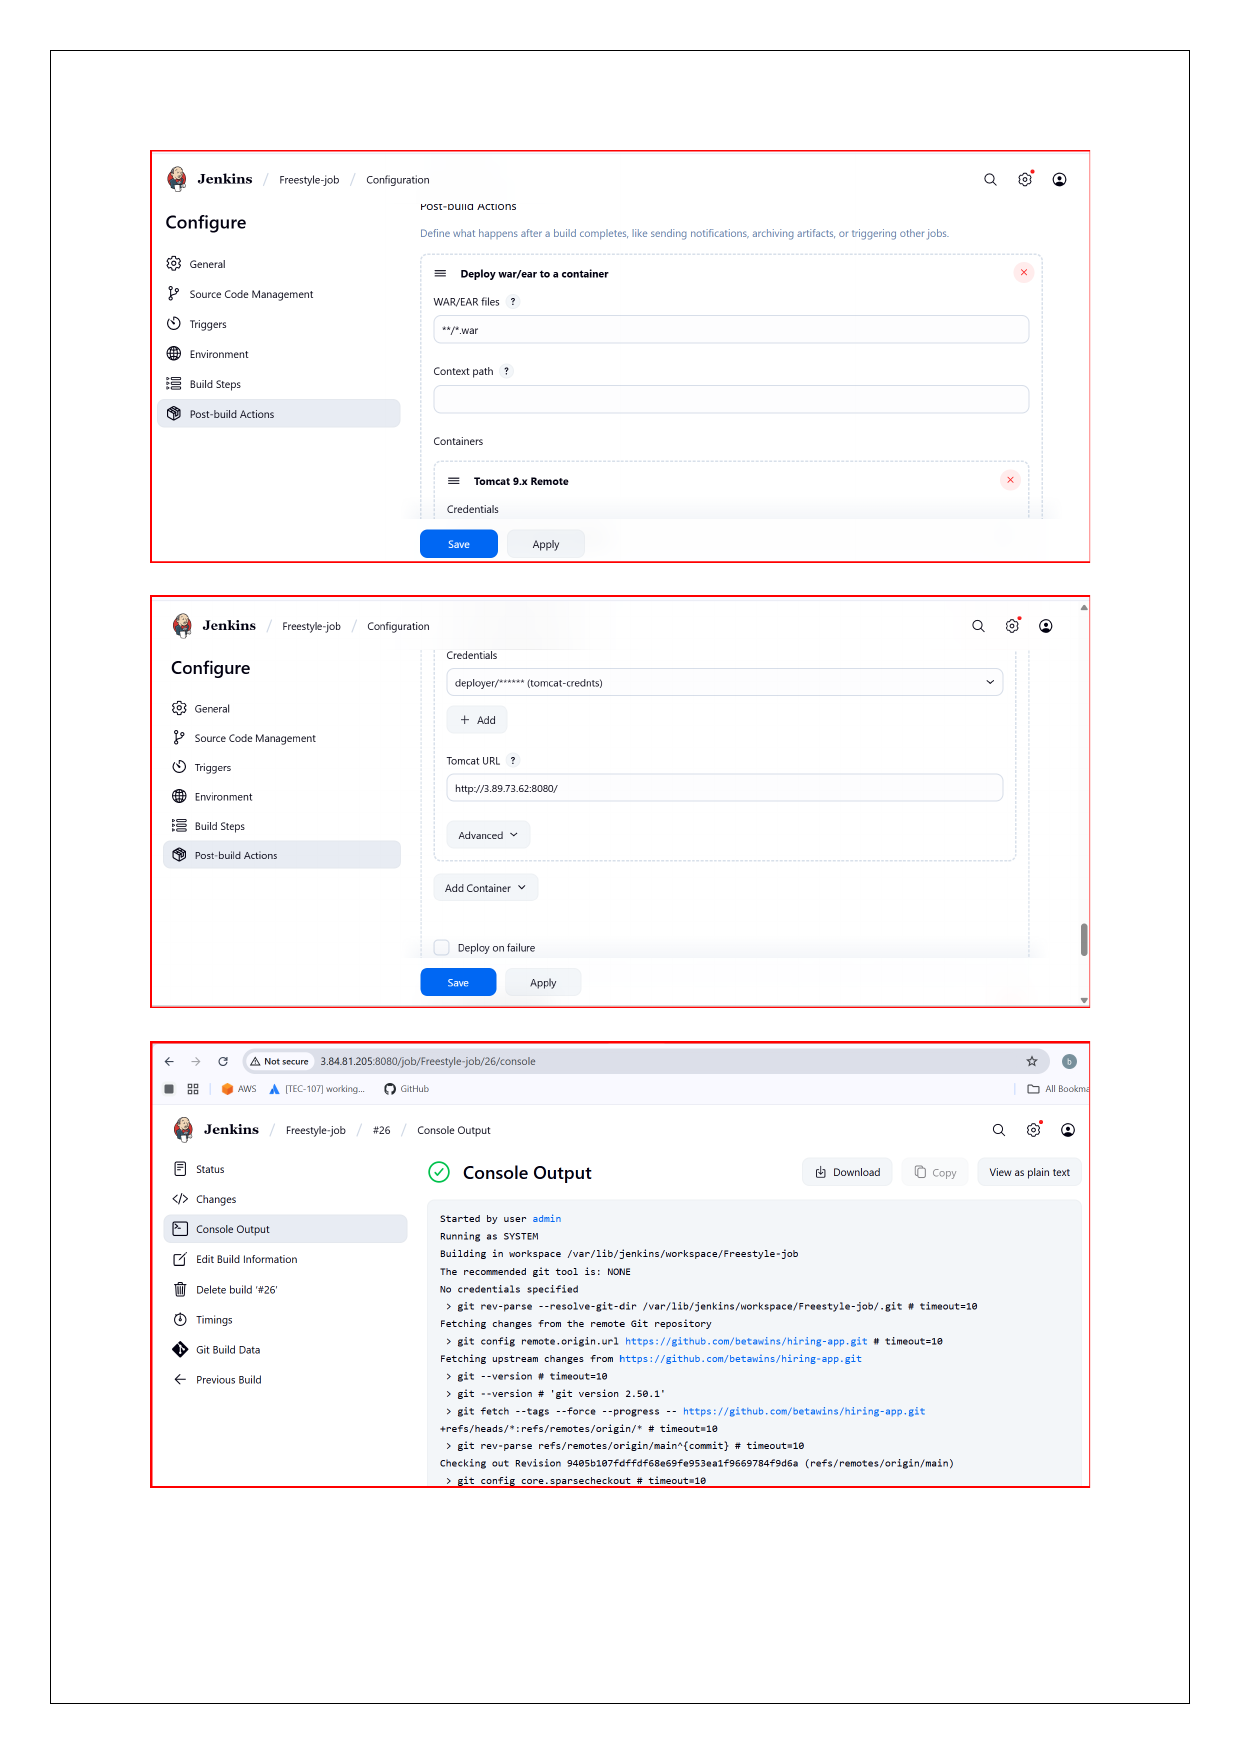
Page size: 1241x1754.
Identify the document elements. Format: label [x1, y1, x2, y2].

picture [150, 150, 1091, 563]
picture [150, 595, 1091, 1008]
picture [150, 1041, 1091, 1488]
